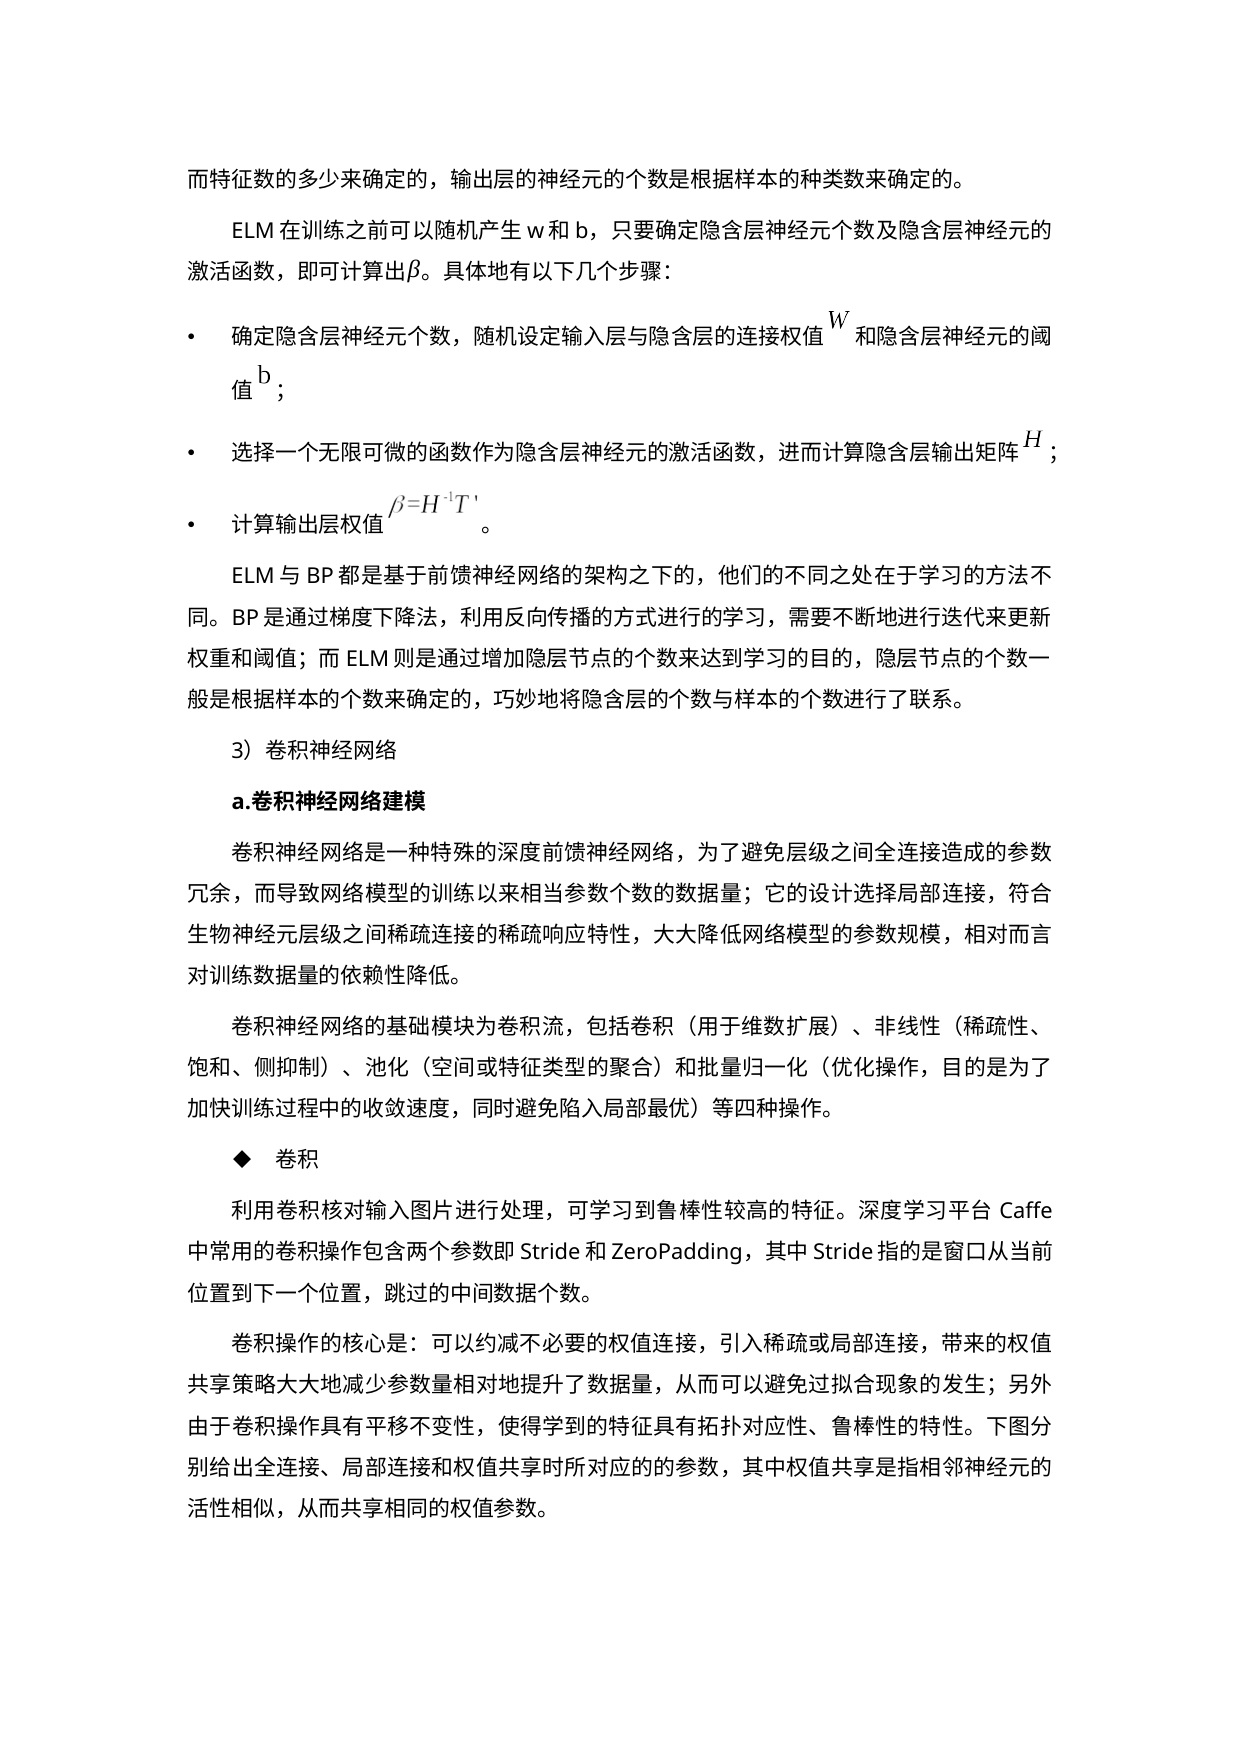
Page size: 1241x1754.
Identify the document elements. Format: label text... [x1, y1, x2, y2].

list 卷积 [231, 1142, 1053, 1174]
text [187, 162, 1053, 194]
text 3）卷积神经网络 [187, 733, 1053, 765]
text ELM与BP都是基于前馈神经网络的架构之下的，他们的不同之处在于学习的方法不同。BP是通过梯度下降法，利用反向传播的方式进行的学习，需要不断地进行迭代来更新权重和阈值；而ELM则是通过增加隐层节点的个数来达到学习的目的，隐层节点的个数一般是根据样本的个数来确定的，巧妙地将隐含层的个数与样本的个数进行了联系。 [187, 558, 1053, 714]
text 利用卷积核对输入图片进行处理，可学习到鲁棒性较高的特征。深度学习平台Caffe中常用的卷积操作包含两个参数即Stride和ZeroPadding，其中Stride指的是窗口从当前位置到下一个位置，跳过的中间数据个数。 [187, 1193, 1053, 1307]
text 卷积神经网络的基础模块为卷积流，包括卷积（用于维数扩展）、非线性（稀疏性、饱和、侧抑制）、池化（空间或特征类型的聚合）和批量归一化（优化操作，目的是为了加快训练过程中的收敛速度，同时避免陷入局部最优）等四种操作。 [187, 1009, 1053, 1123]
text 卷积操作的核心是：可以约减不必要的权值连接，引入稀疏或局部连接，带来的权值共享策略大大地减少参数量相对地提升了数据量，从而可以避免过拟合现象的发生；另外，由于卷积操作具有平移不变性，使得学到的特征具有拓扑对应性、鲁棒性的特性。下图分别给出全连接、局部连接和权值共享时所对应的的参数，其中权值共享是指相邻神经元的活性相似，从而共享相同的权值参数。 [187, 1326, 1053, 1523]
text 卷积神经网络是一种特殊的深度前馈神经网络，为了避免层级之间全连接造成的参数冗余，而导致网络模型的训练以来相当参数个数的数据量；它的设计选择局部连接，符合生物神经元层级之间稀疏连接的稀疏响应特性，大大降低网络模型的参数规模，相对而言，对训练数据量的依赖性降低。 [187, 835, 1053, 990]
list 计算输出层权值。 [187, 485, 1053, 539]
list 确定隐含层神经元个数，随机设定输入层与隐含层的连接权值和隐含层神经元的阈值； [187, 305, 1053, 405]
list 选择一个无限可微的函数作为隐含层神经元的激活函数，进而计算隐含层输出矩阵； [187, 424, 1053, 466]
text a.卷积神经网络建模 [187, 784, 1053, 816]
text ELM在训练之前可以随机产生w和b，只要确定隐含层神经元个数及隐含层神经元的激活函数，即可计算出。具体地有以下几个步骤： [187, 213, 1053, 286]
